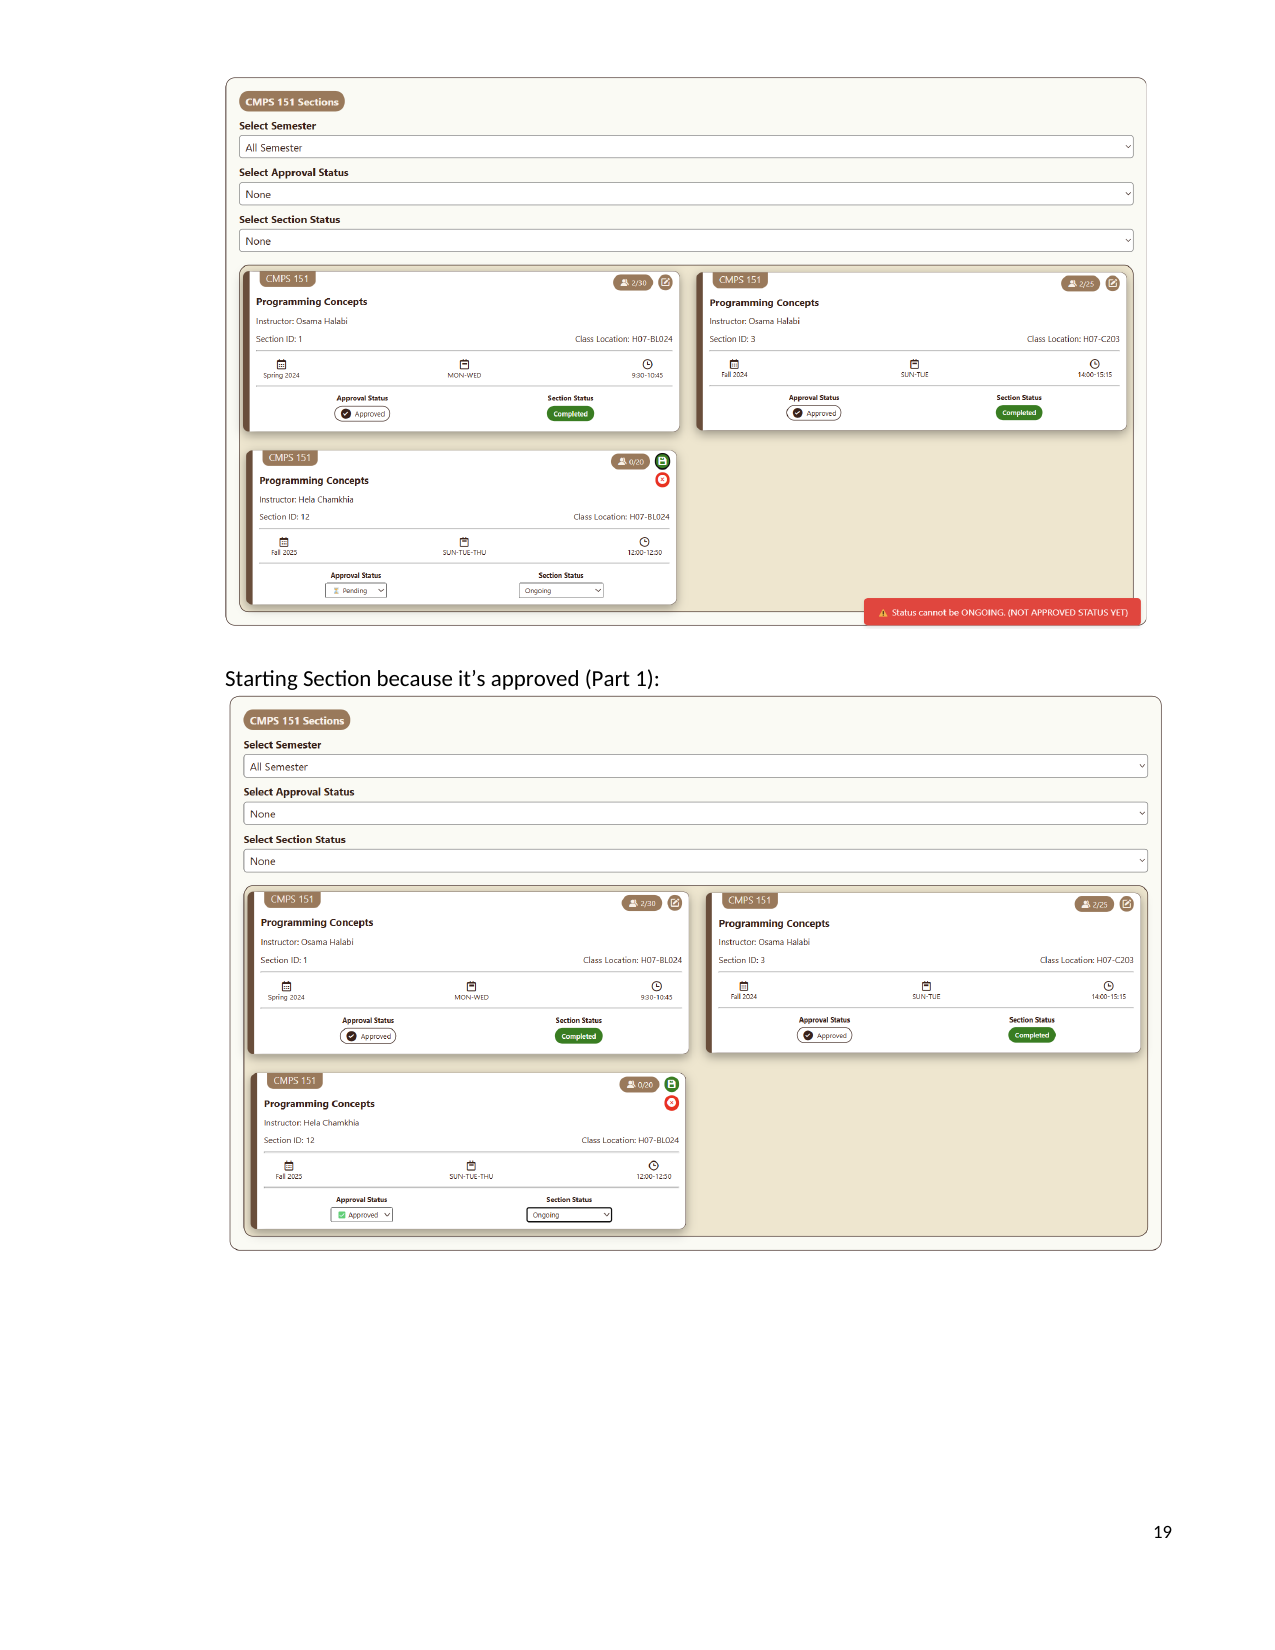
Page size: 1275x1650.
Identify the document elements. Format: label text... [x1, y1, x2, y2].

picture [225, 75, 1147, 629]
picture [225, 695, 1164, 1258]
